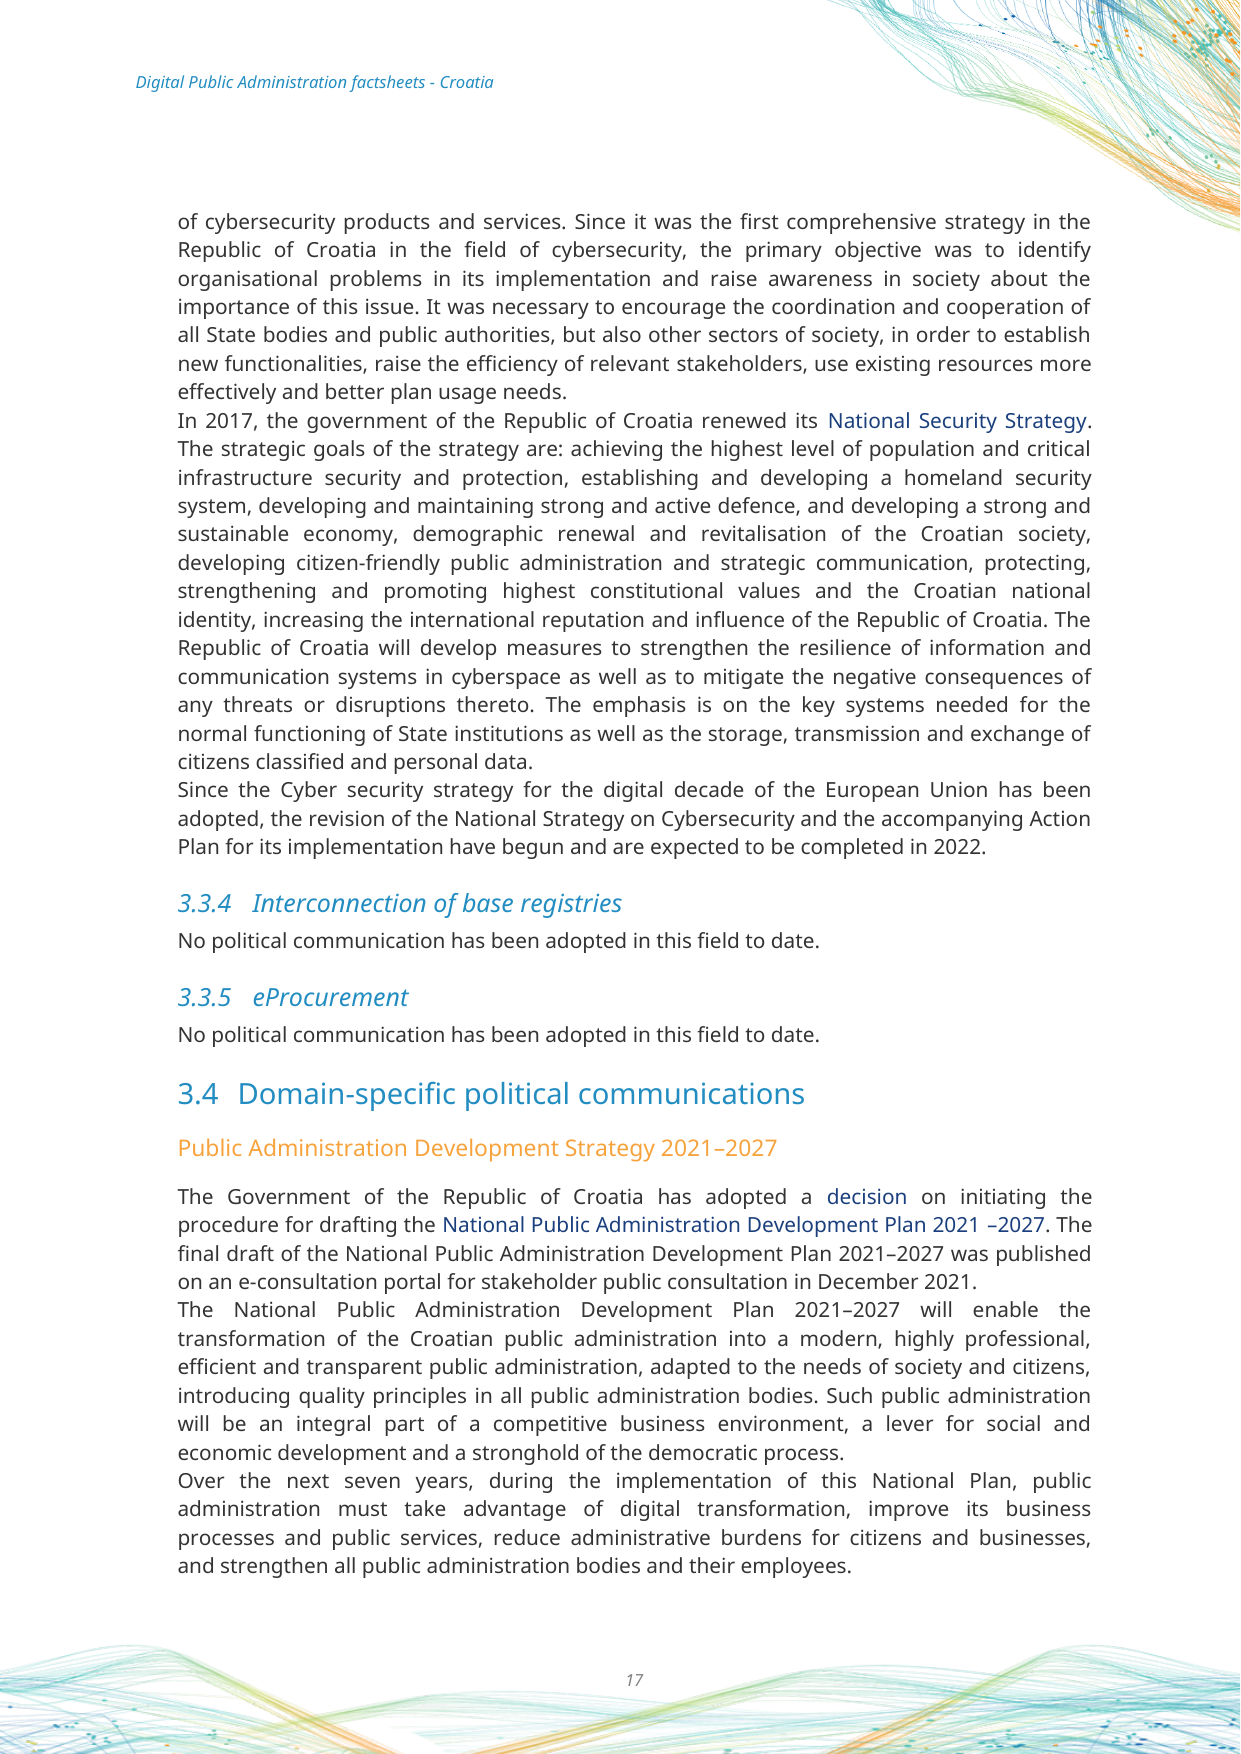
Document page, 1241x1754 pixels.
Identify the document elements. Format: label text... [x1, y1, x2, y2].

text No political communication has been adopted in this field to date. [177, 926, 1092, 954]
subtitle Domain-specific political communications [177, 1073, 1092, 1113]
text The Government of the Republic of Croatia has adopted a decision on initiating the procedure for drafting the National Public Administration Development Plan 2021 –2027. The final draft of the National Public Administration Development Plan 2021–2027 was published on an e-consultation portal for stakeholder public consultation in December 2021. [177, 1182, 1092, 1296]
picture [0, 1621, 1241, 1754]
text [177, 207, 1092, 406]
subtitle Interconnection of base registries [177, 886, 1092, 920]
text The National Public Administration Development Plan 2021–2027 will enable the transformation of the Croatian public administration into a modern, highly professional, efficient and transparent public administration, adapted to the needs of society and citizens, introducing quality principles in all public administration bodies. Such public administration will be an integral part of a competitive business environment, a lever for social and economic development and a stronghold of the democratic process. [177, 1296, 1092, 1466]
picture [814, 0, 1241, 250]
text Over the next seven years, during the implementation of this National Plan, public administration must take advantage of digital transformation, improve its business processes and public services, reduce administrative burdens for citizens and businesses, and strengthen all public administration bodies and their employees. [177, 1466, 1092, 1580]
text No political communication has been adopted in this field to date. [177, 1020, 1092, 1048]
text In 2017, the government of the Republic of Croatia renewed its National Security Strategy. The strategic goals of the strategy are: achieving the highest level of population and critical infrastructure security and protection, establishing and developing a homeland security system, developing and maintaining strong and active defence, and developing a strong and sustainable economy, demographic renewal and revitalisation of the Croatian society, developing citizen-friendly public administration and strategic communication, protecting, strengthening and promoting highest constitutional values and the Croatian national identity, increasing the international reputation and influence of the Republic of Croatia. The Republic of Croatia will develop measures to strengthen the resilience of information and communication systems in cyberspace as well as to mitigate the negative consequences of any threats or disruptions thereto. The emphasis is on the key systems needed for the normal functioning of State institutions as well as the storage, transmission and exchange of citizens classified and personal data. [177, 406, 1092, 776]
subtitle eProcurement [177, 979, 1092, 1014]
subtitle Public Administration Development Strategy 2021–2027 [177, 1132, 1092, 1163]
text Since the Cyber security strategy for the digital decade of the European Union has been adopted, the revision of the National Strategy on Cybersecurity and the accompanying Action Plan for its implementation have begun and are expected to be completed in 2022. [177, 776, 1092, 861]
